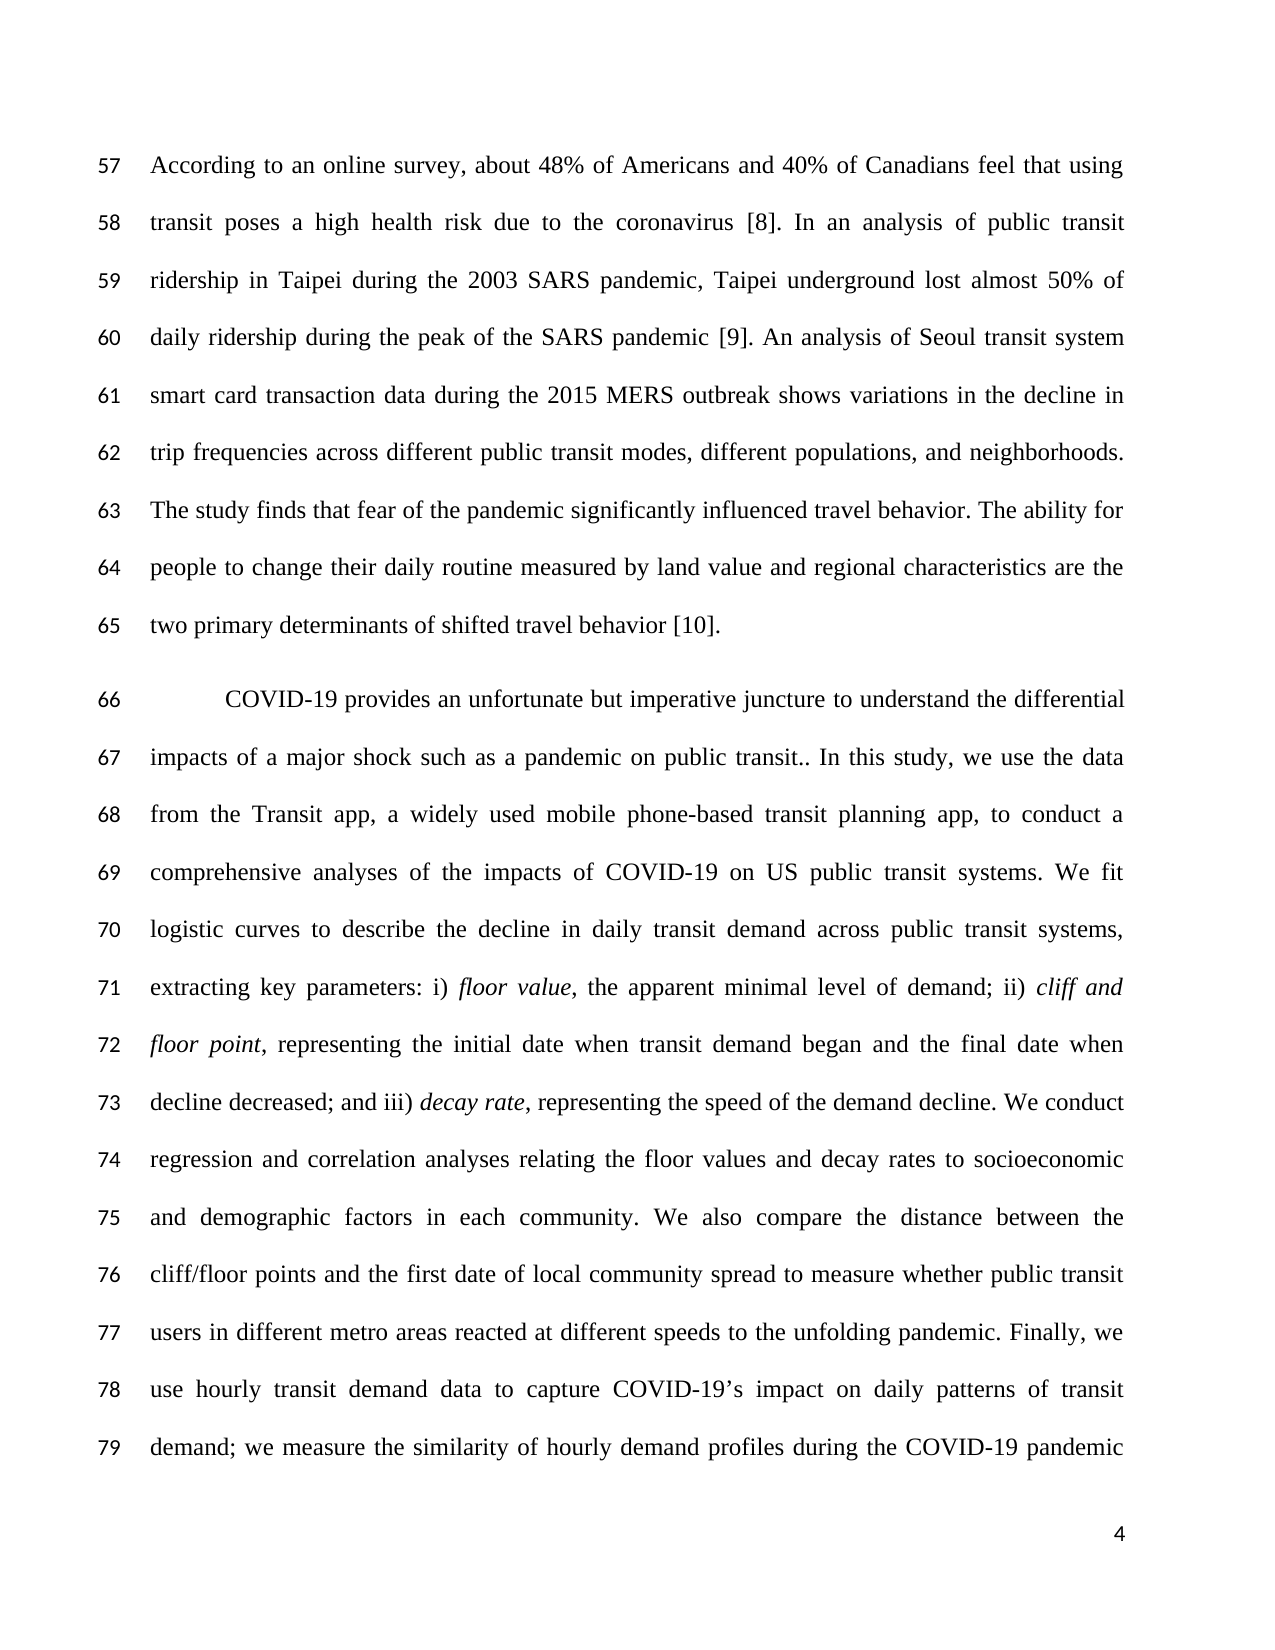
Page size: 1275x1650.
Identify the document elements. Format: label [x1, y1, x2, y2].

text [150, 150, 1125, 639]
text [150, 684, 1125, 1460]
